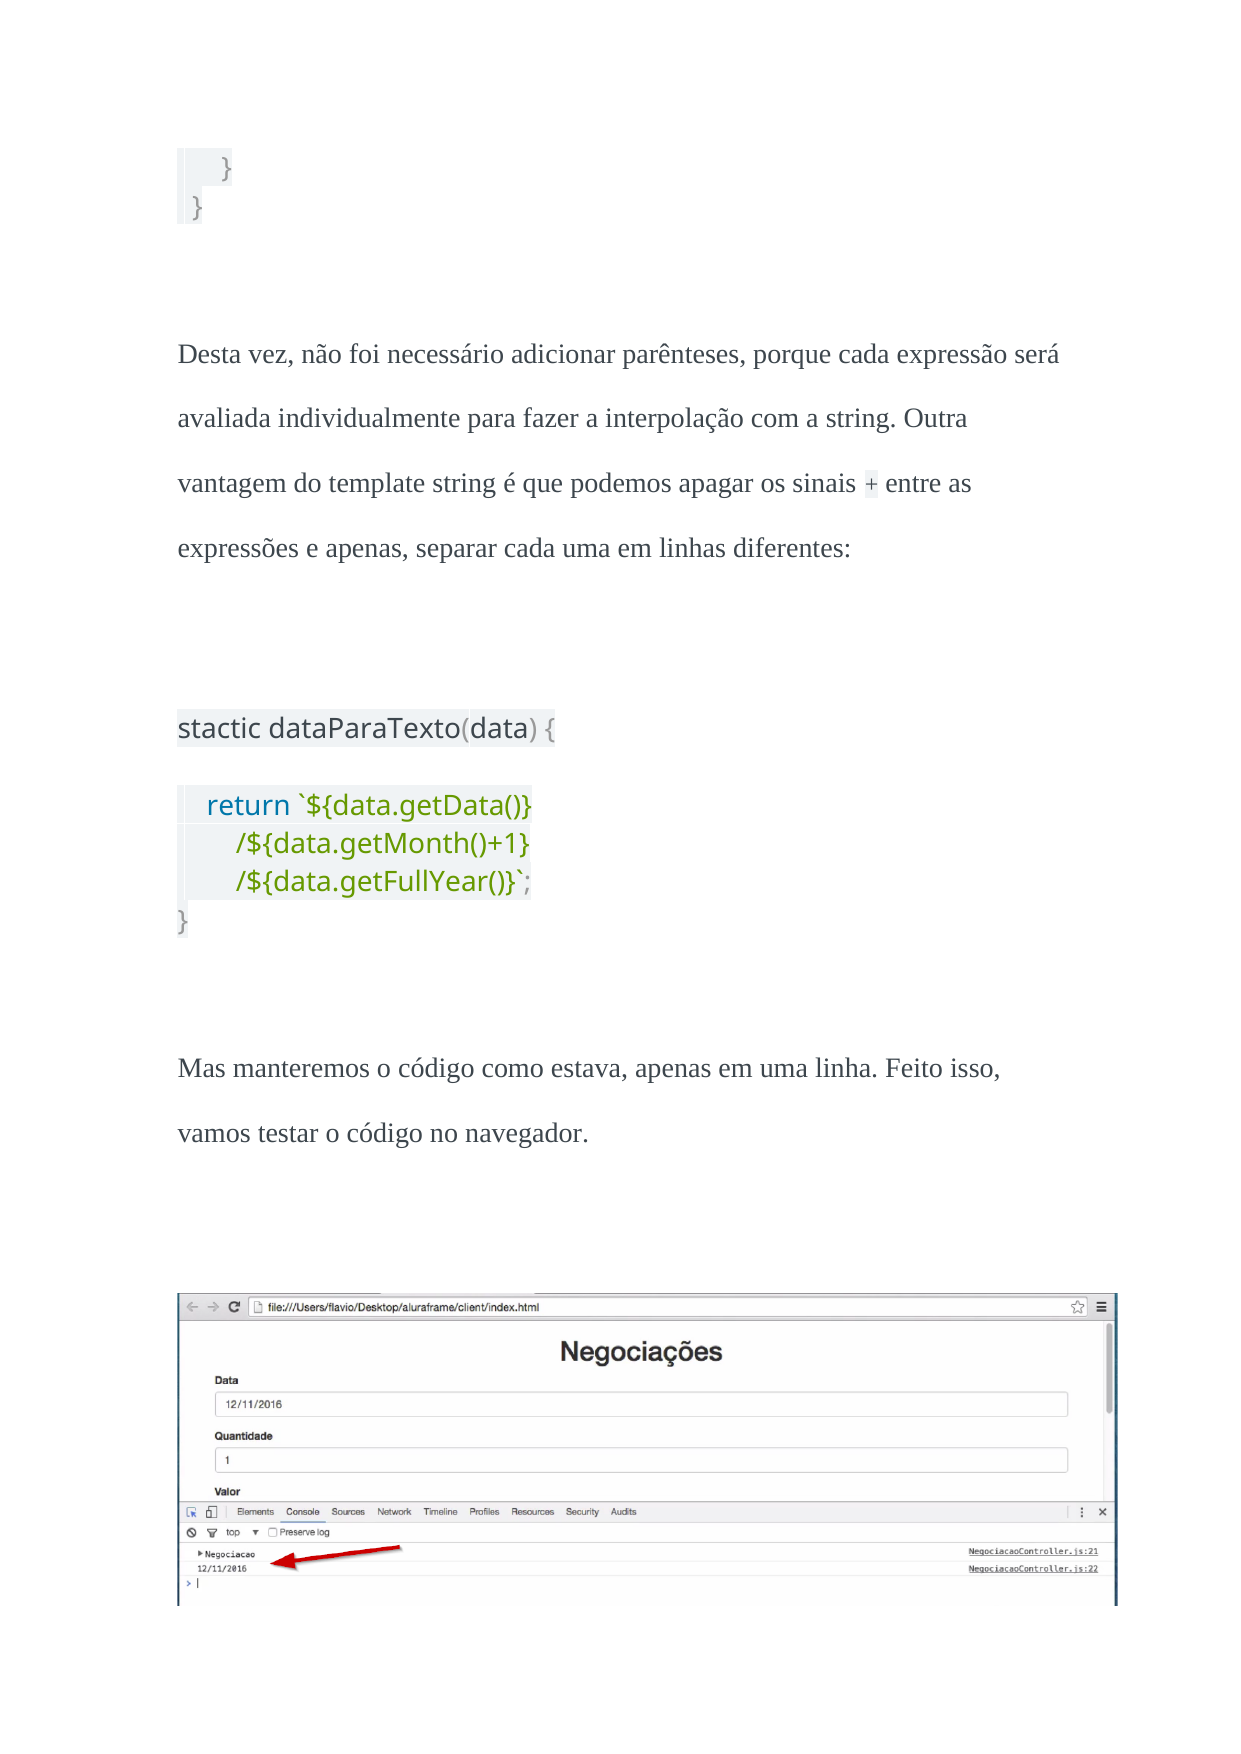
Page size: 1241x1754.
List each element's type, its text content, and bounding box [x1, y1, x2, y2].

text Desta vez, não foi necessário adicionar parênteses, porque cada expressão será avaliada individualmente para fazer a interpolação com a string. Outra vantagem do template string é que podemos apagar os sinais + entre as expressões e apenas, separar cada uma em linhas diferentes: [177, 337, 1063, 563]
picture [177, 1293, 1118, 1606]
text stactic dataParaTexto(data) { return `${data.getData()} /${data.getMonth()+1} /${data.getFullYear()}`; } [177, 708, 1063, 938]
text Mas manteremos o código como estava, apenas em uma linha. Feito isso, vamos testar o código no navegador. [177, 1051, 1063, 1148]
